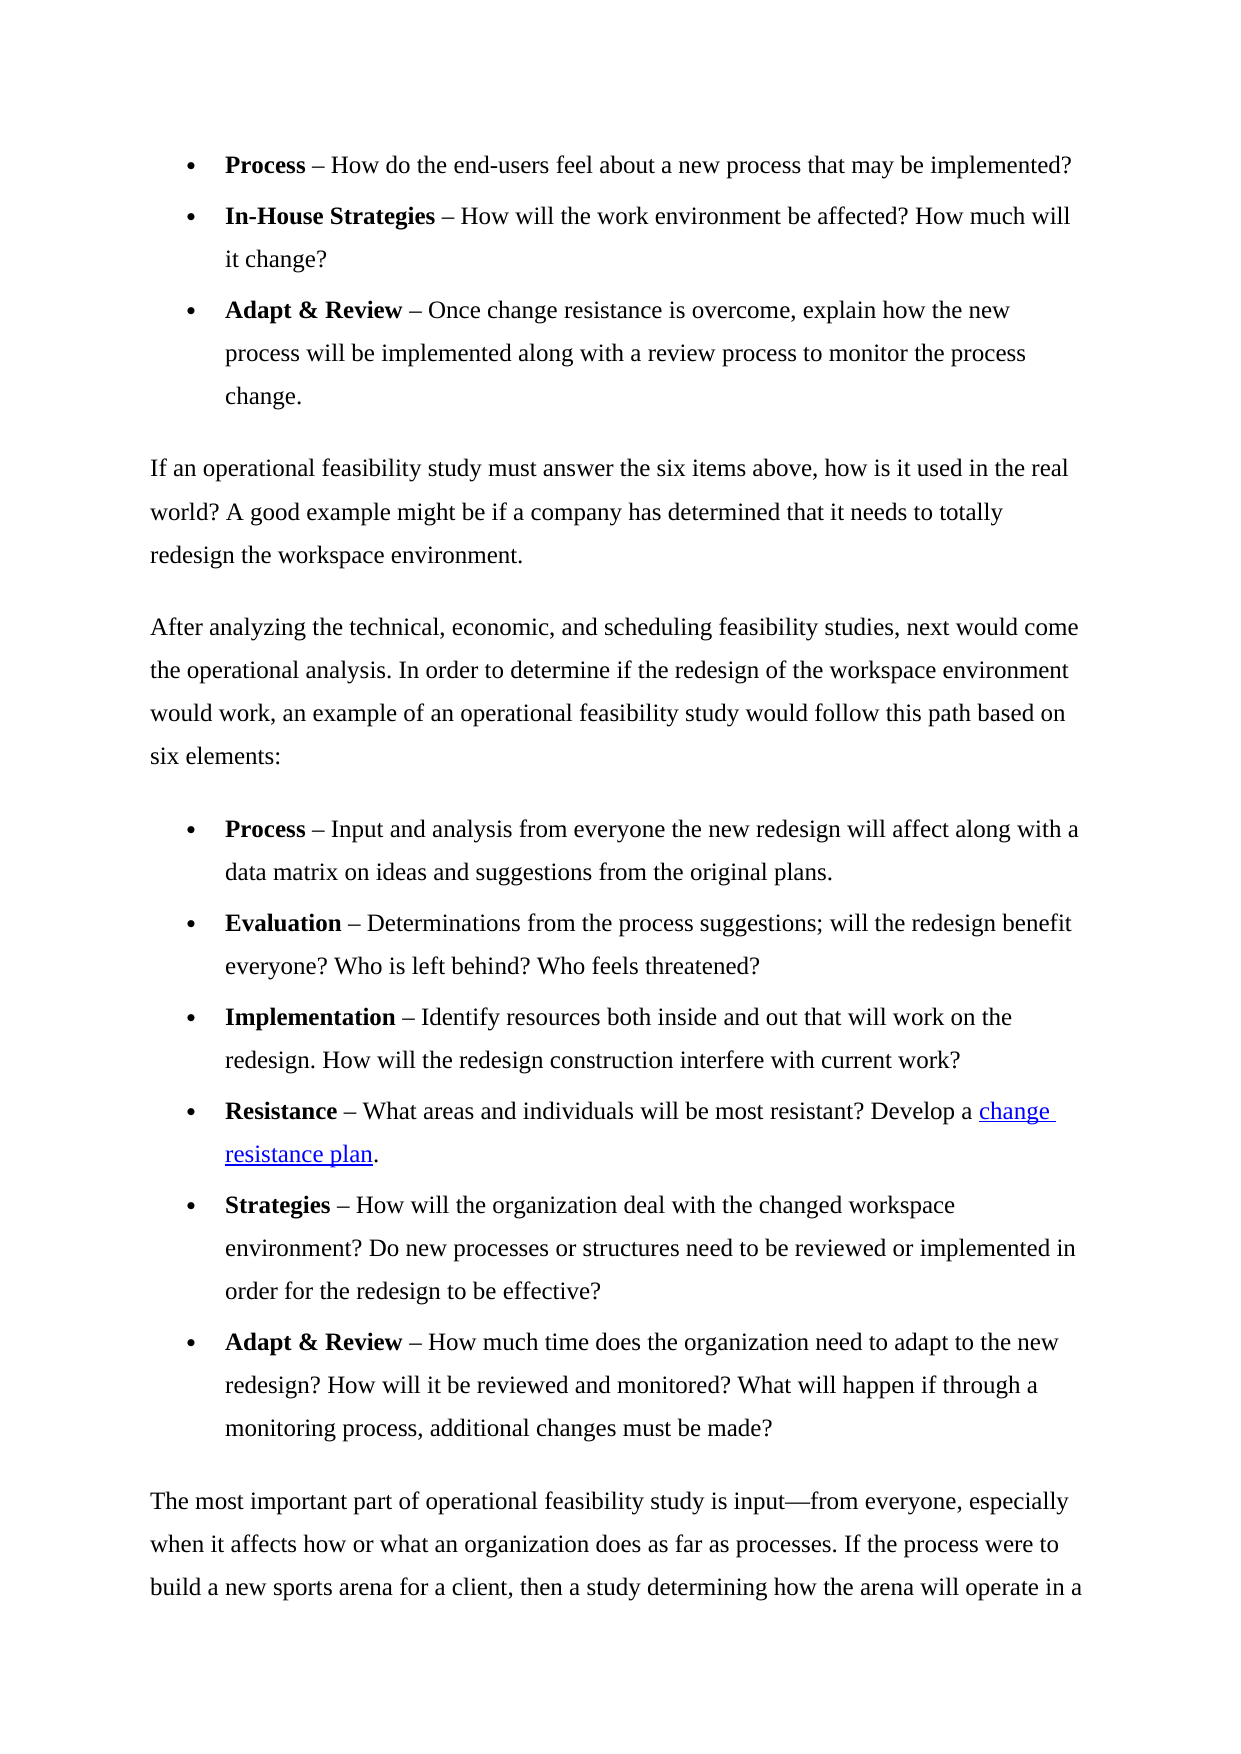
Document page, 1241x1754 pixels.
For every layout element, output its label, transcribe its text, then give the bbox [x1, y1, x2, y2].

list Strategies – How will the organization deal with the changed workspace environment? Do new processes or structures need to be reviewed or implemented in order for the redesign to be effective? [187, 1190, 1090, 1305]
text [150, 1486, 1090, 1601]
list Process – How do the end-users feel about a new process that may be implemented? [187, 150, 1090, 179]
list Adapt & Review – How much time does the organization need to adapt to the new redesign? How will it be reviewed and monitored? What will happen if through a monitoring process, additional changes must be made? [187, 1327, 1090, 1442]
list Implementation – Identify resources both inside and out that will work on the redesign. How will the redesign construction interfere with current work? [187, 1002, 1090, 1074]
list In-House Strategies – How will the work environment be affected? How much will it change? [187, 201, 1090, 273]
list Evaluation – Determinations from the process suggestions; will the redesign benefit everyone? Who is left behind? Who feels threatened? [187, 908, 1090, 980]
list Resistance – What areas and individuals will be most resistant? Develop a change resistance plan. [187, 1096, 1090, 1168]
text If an operational feasibility study must answer the six items above, how is it used in the real world? A good example might be if a company has determined that it needs to totally redesign the workspace environment. [150, 453, 1090, 568]
list Adapt & Review – Once change resistance is overcome, explain how the new process will be implemented along with a review process to monitor the process change. [187, 295, 1090, 410]
list Process – Input and analysis from everyone the new redesign will affect along with a data matrix on ideas and suggestions from the original plans. [187, 814, 1090, 886]
text After analyzing the technical, economic, and scheduling feasibility studies, next would come the operational analysis. In order to determine if the redesign of the workspace environment would work, an example of an operational feasibility study would follow this path based on six elements: [150, 612, 1090, 770]
